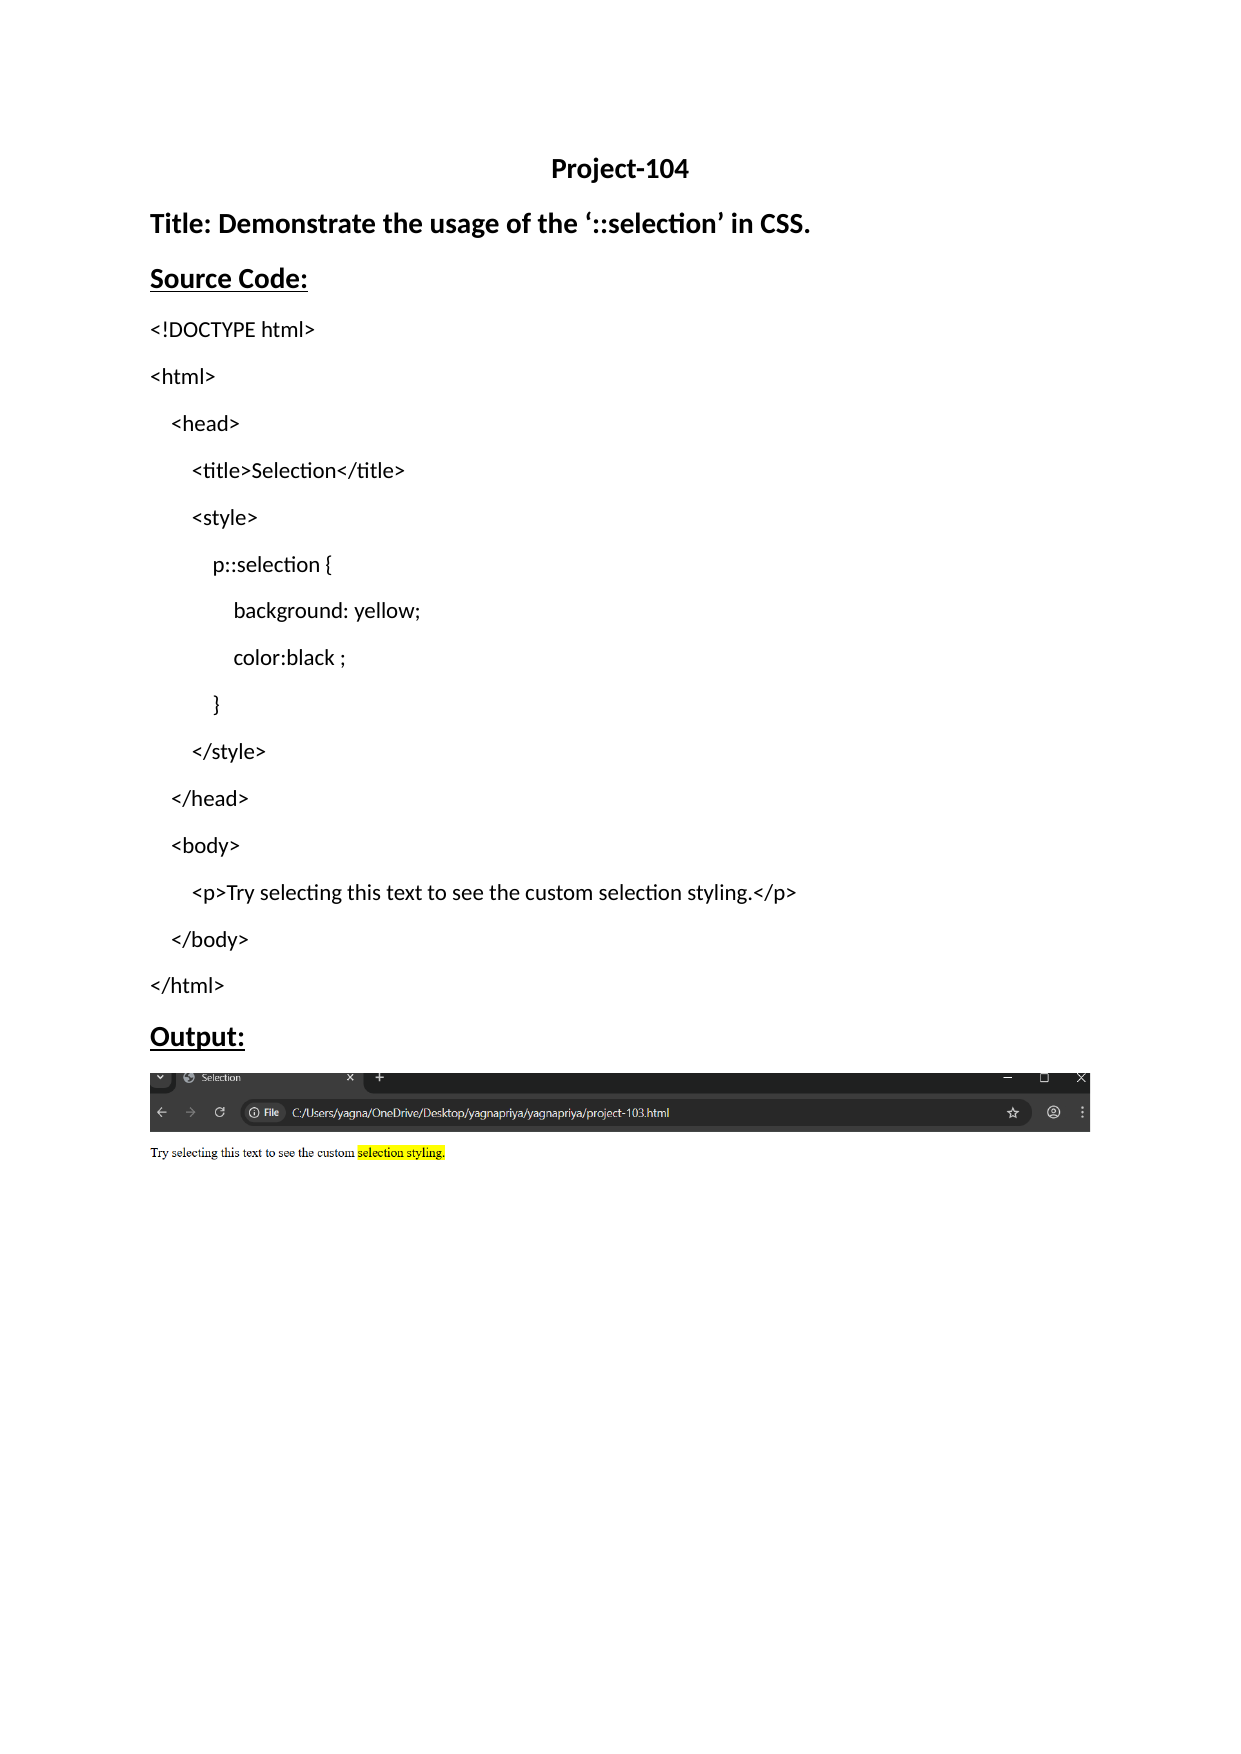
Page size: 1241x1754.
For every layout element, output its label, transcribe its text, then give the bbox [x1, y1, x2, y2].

text <html> [150, 362, 1090, 390]
text <title>Selection</title> [150, 456, 1090, 484]
text </html> [150, 972, 1090, 999]
picture [150, 1073, 1091, 1189]
text </head> [150, 784, 1090, 812]
text } [150, 690, 1090, 718]
text <body> [150, 831, 1090, 859]
text </body> [150, 925, 1090, 953]
text <p>Try selecting this text to see the custom selection styling.</p> [150, 878, 1090, 906]
text Title: Demonstrate the usage of the ‘::selection’ in CSS. [150, 205, 1090, 241]
text </style> [150, 737, 1090, 765]
text Output: [150, 1018, 1090, 1054]
text <style> [150, 503, 1090, 531]
text color:black ; [150, 643, 1090, 671]
text p::selection { [150, 550, 1090, 578]
text <head> [150, 409, 1090, 437]
text Source Code: [150, 260, 1090, 296]
text Project-104 [150, 150, 1090, 186]
text background: yellow; [150, 597, 1090, 624]
text <!DOCTYPE html> [150, 315, 1090, 343]
